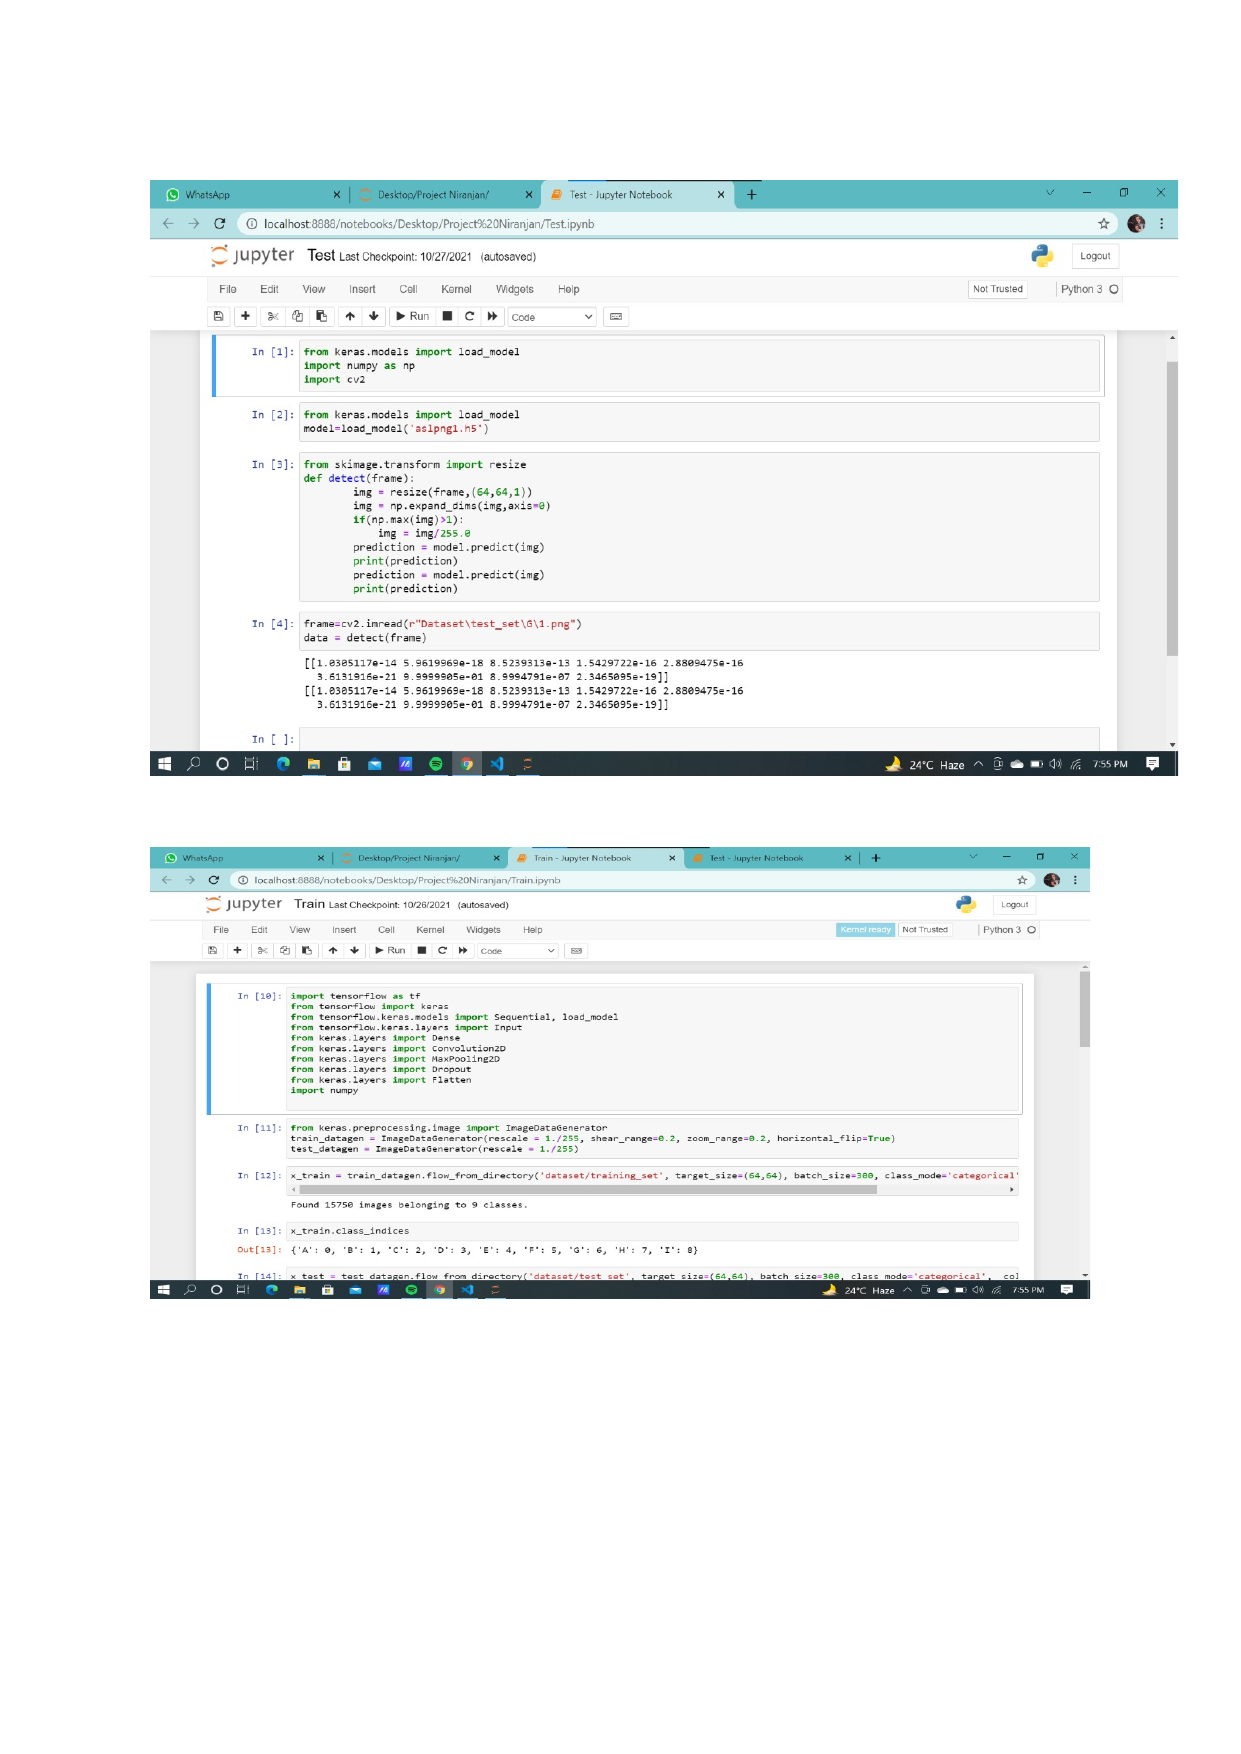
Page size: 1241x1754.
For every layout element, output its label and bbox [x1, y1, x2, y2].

picture [150, 847, 1091, 1299]
picture [150, 180, 1179, 776]
